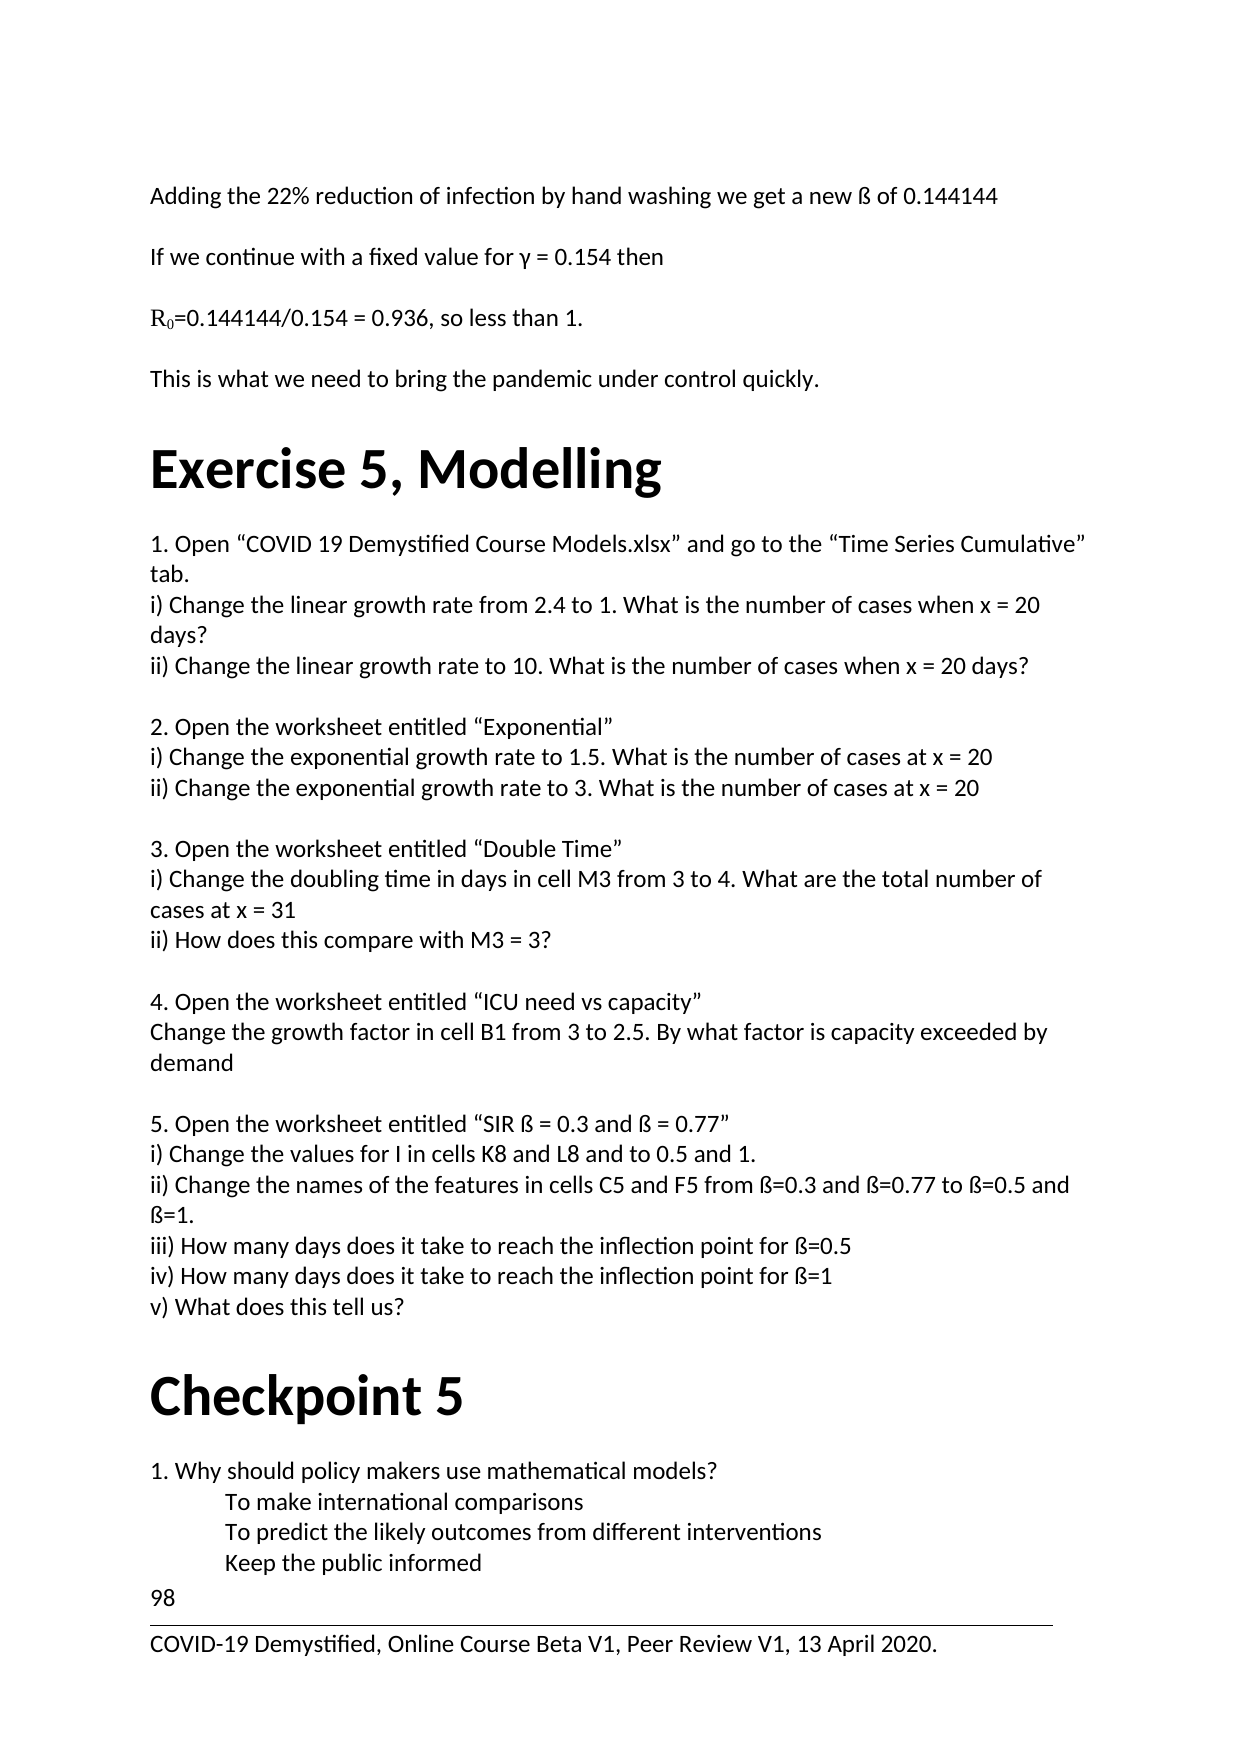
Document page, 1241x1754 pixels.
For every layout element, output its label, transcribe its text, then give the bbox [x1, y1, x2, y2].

text This is what we need to bring the pandemic under control quickly. [150, 364, 1090, 394]
text 2. Open the worksheet entitled “Exponential” [150, 711, 1090, 742]
text R0=0.144144/0.154 = 0.936, so less than 1. [150, 303, 1090, 333]
text Change the growth factor in cell B1 from 3 to 2.5. By what factor is capacity exceeded by demand [150, 1016, 1090, 1077]
text ii) Change the exponential growth rate to 3. What is the number of cases at x = 20 [150, 772, 1090, 803]
text 1. Why should policy makers use mathematical models? [150, 1455, 1090, 1486]
text i) Change the exponential growth rate to 1.5. What is the number of cases at x = 20 [150, 742, 1090, 772]
text i) Change the linear growth rate from 2.4 to 1. What is the number of cases when x = 20 days? [150, 589, 1090, 650]
text To predict the likely outcomes from different interventions [225, 1516, 1090, 1547]
text iv) How many days does it take to reach the inflection point for ß=1 [150, 1260, 1090, 1291]
text 3. Open the worksheet entitled “Double Time” [150, 833, 1090, 864]
text 4. Open the worksheet entitled “ICU need vs capacity” [150, 986, 1090, 1016]
text i) Change the values for I in cells K8 and L8 and to 0.5 and 1. [150, 1138, 1090, 1169]
text ii) How does this compare with M3 = 3? [150, 925, 1090, 955]
text v) What does this tell us? [150, 1291, 1090, 1321]
text i) Change the doubling time in days in cell M3 from 3 to 4. What are the total number of cases at x = 31 [150, 864, 1090, 925]
text Adding the 22% reduction of infection by hand washing we get a new ß of 0.144144 [150, 181, 1090, 211]
subtitle Checkpoint 5 [150, 1359, 1090, 1430]
text ii) Change the names of the features in cells C5 and F5 from ß=0.3 and ß=0.77 to ß=0.5 and ß=1. [150, 1169, 1090, 1230]
text iii) How many days does it take to reach the inflection point for ß=0.5 [150, 1230, 1090, 1260]
text If we continue with a fixed value for γ = 0.154 then [150, 242, 1090, 272]
text ii) Change the linear growth rate to 10. What is the number of cases when x = 20 days? [150, 650, 1090, 681]
text 5. Open the worksheet entitled “SIR ß = 0.3 and ß = 0.77” [150, 1108, 1090, 1138]
text To make international comparisons [225, 1486, 1090, 1516]
text 1. Open “COVID 19 Demystified Course Models.xlsx” and go to the “Time Series Cumulative” tab. [150, 528, 1090, 589]
text Keep the public informed [225, 1547, 1090, 1577]
subtitle Exercise 5, Modelling [150, 432, 1090, 503]
